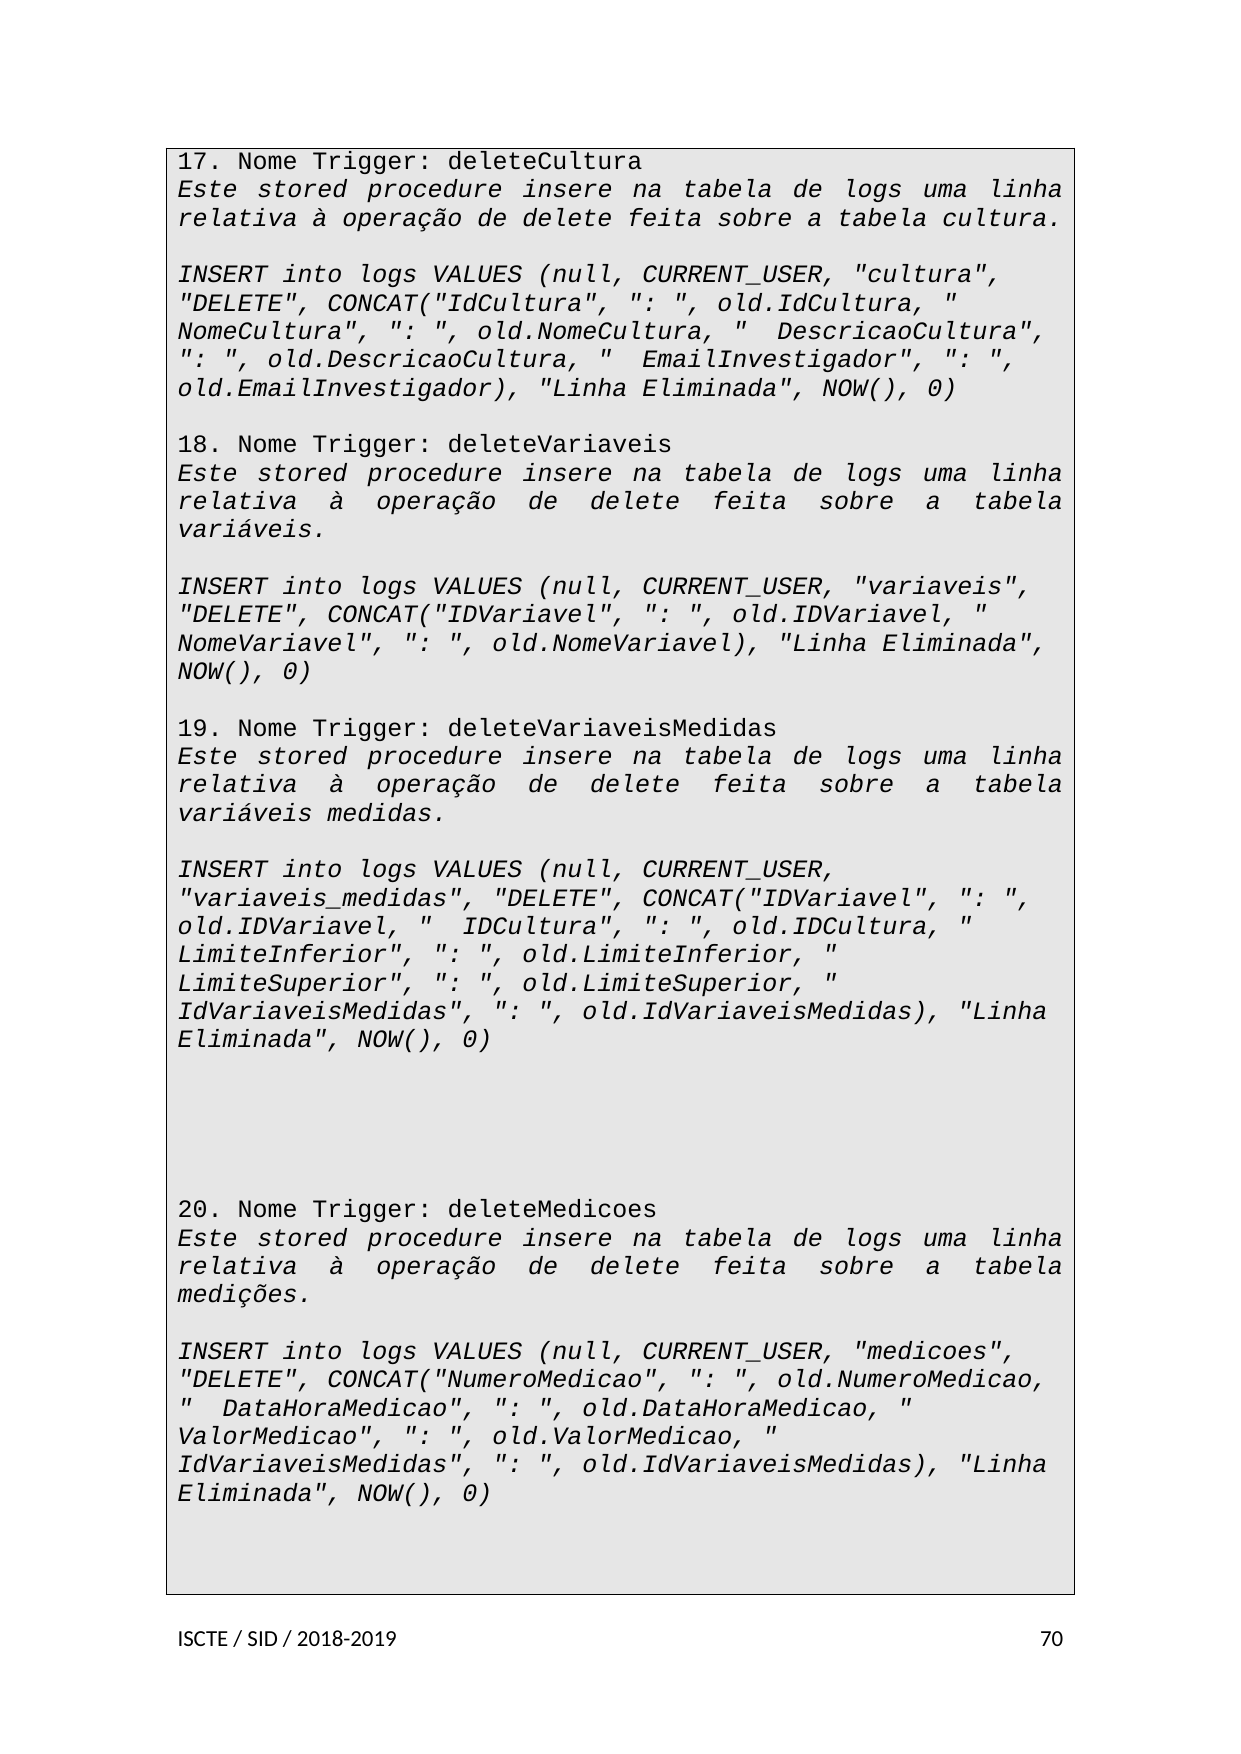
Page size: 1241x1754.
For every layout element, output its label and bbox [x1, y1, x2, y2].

table_header [167, 149, 1074, 1594]
